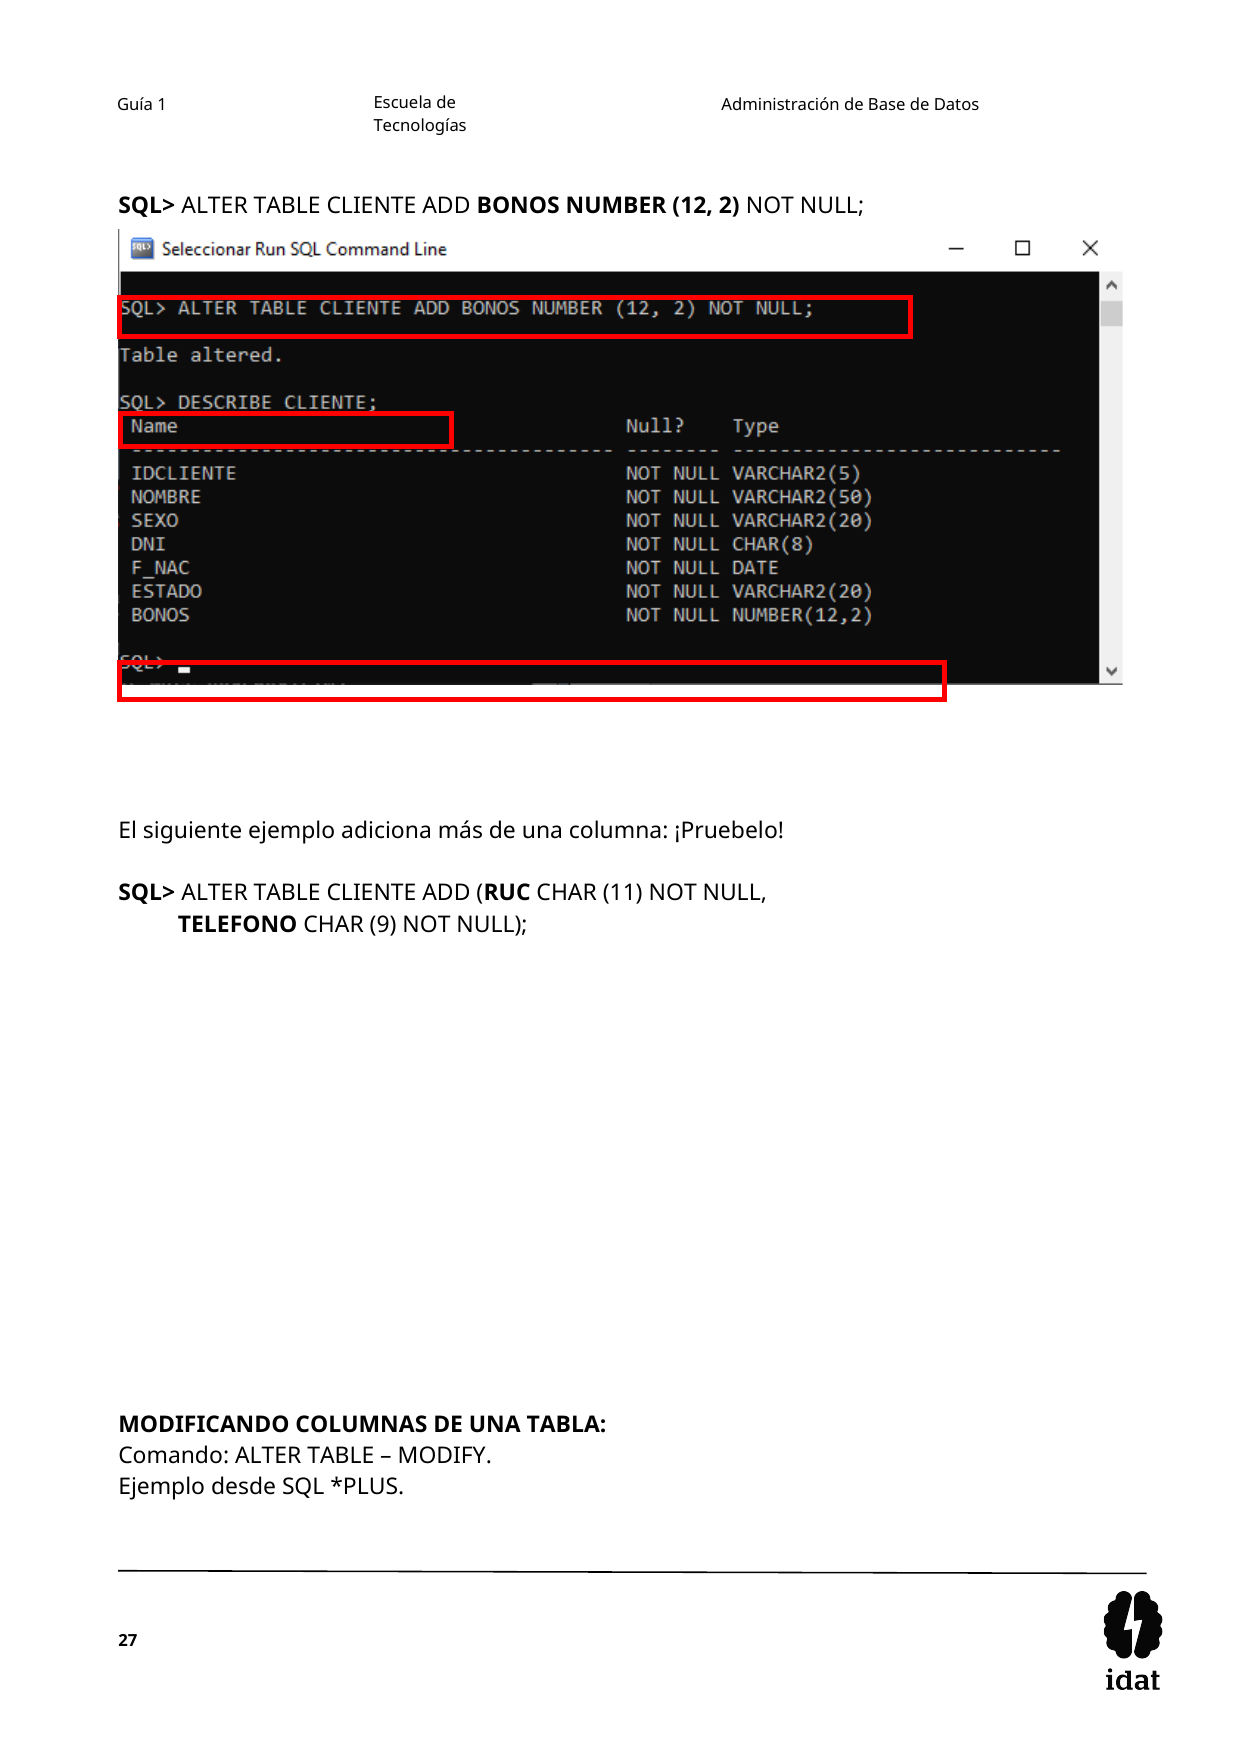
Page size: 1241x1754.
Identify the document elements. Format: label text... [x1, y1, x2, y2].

text Comando: ALTER TABLE – MODIFY. [118, 1439, 1122, 1470]
text Ejemplo desde SQL *PLUS. [118, 1470, 1122, 1501]
picture [123, 416, 449, 444]
text TELEFONO CHAR (9) NOT NULL); [118, 907, 1122, 939]
text El siguiente ejemplo adiciona más de una columna: ¡Pruebelo! [118, 814, 1122, 845]
text SQL> ALTER TABLE CLIENTE ADD (RUC CHAR (11) NOT NULL, [118, 876, 1122, 907]
picture [118, 229, 1123, 685]
picture [122, 300, 908, 334]
picture [1103, 1591, 1163, 1690]
picture [122, 665, 942, 685]
text SQL> ALTER TABLE CLIENTE ADD BONOS NUMBER (12, 2) NOT NULL; [118, 189, 1122, 220]
text MODIFICANDO COLUMNAS DE UNA TABLA: [118, 1407, 1122, 1439]
